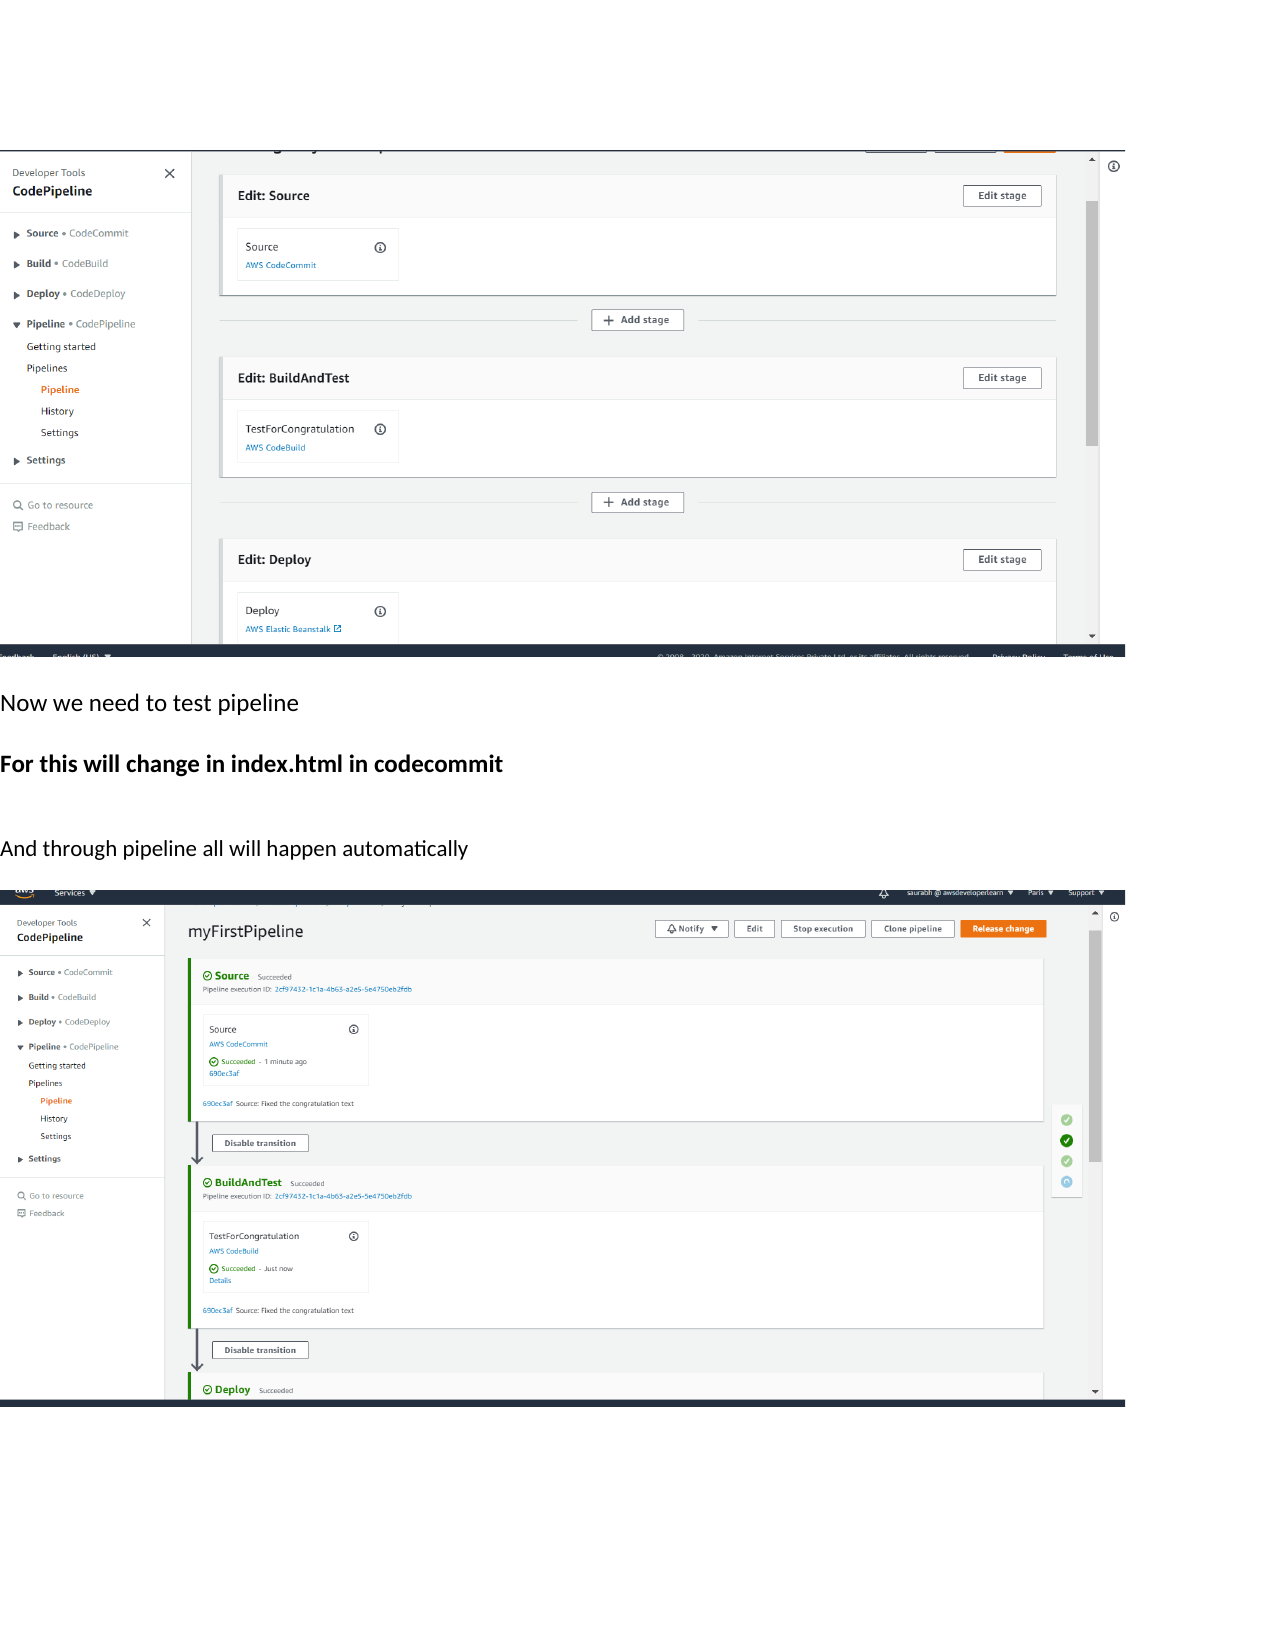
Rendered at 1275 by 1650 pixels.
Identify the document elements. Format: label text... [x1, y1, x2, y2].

picture [0, 890, 1125, 1407]
text And through pipeline all will happen automatically [0, 834, 1125, 862]
text Now we need to test pipeline [0, 687, 1125, 717]
picture [0, 150, 1125, 657]
text For this will change in index.html in codecommit [0, 748, 1125, 778]
